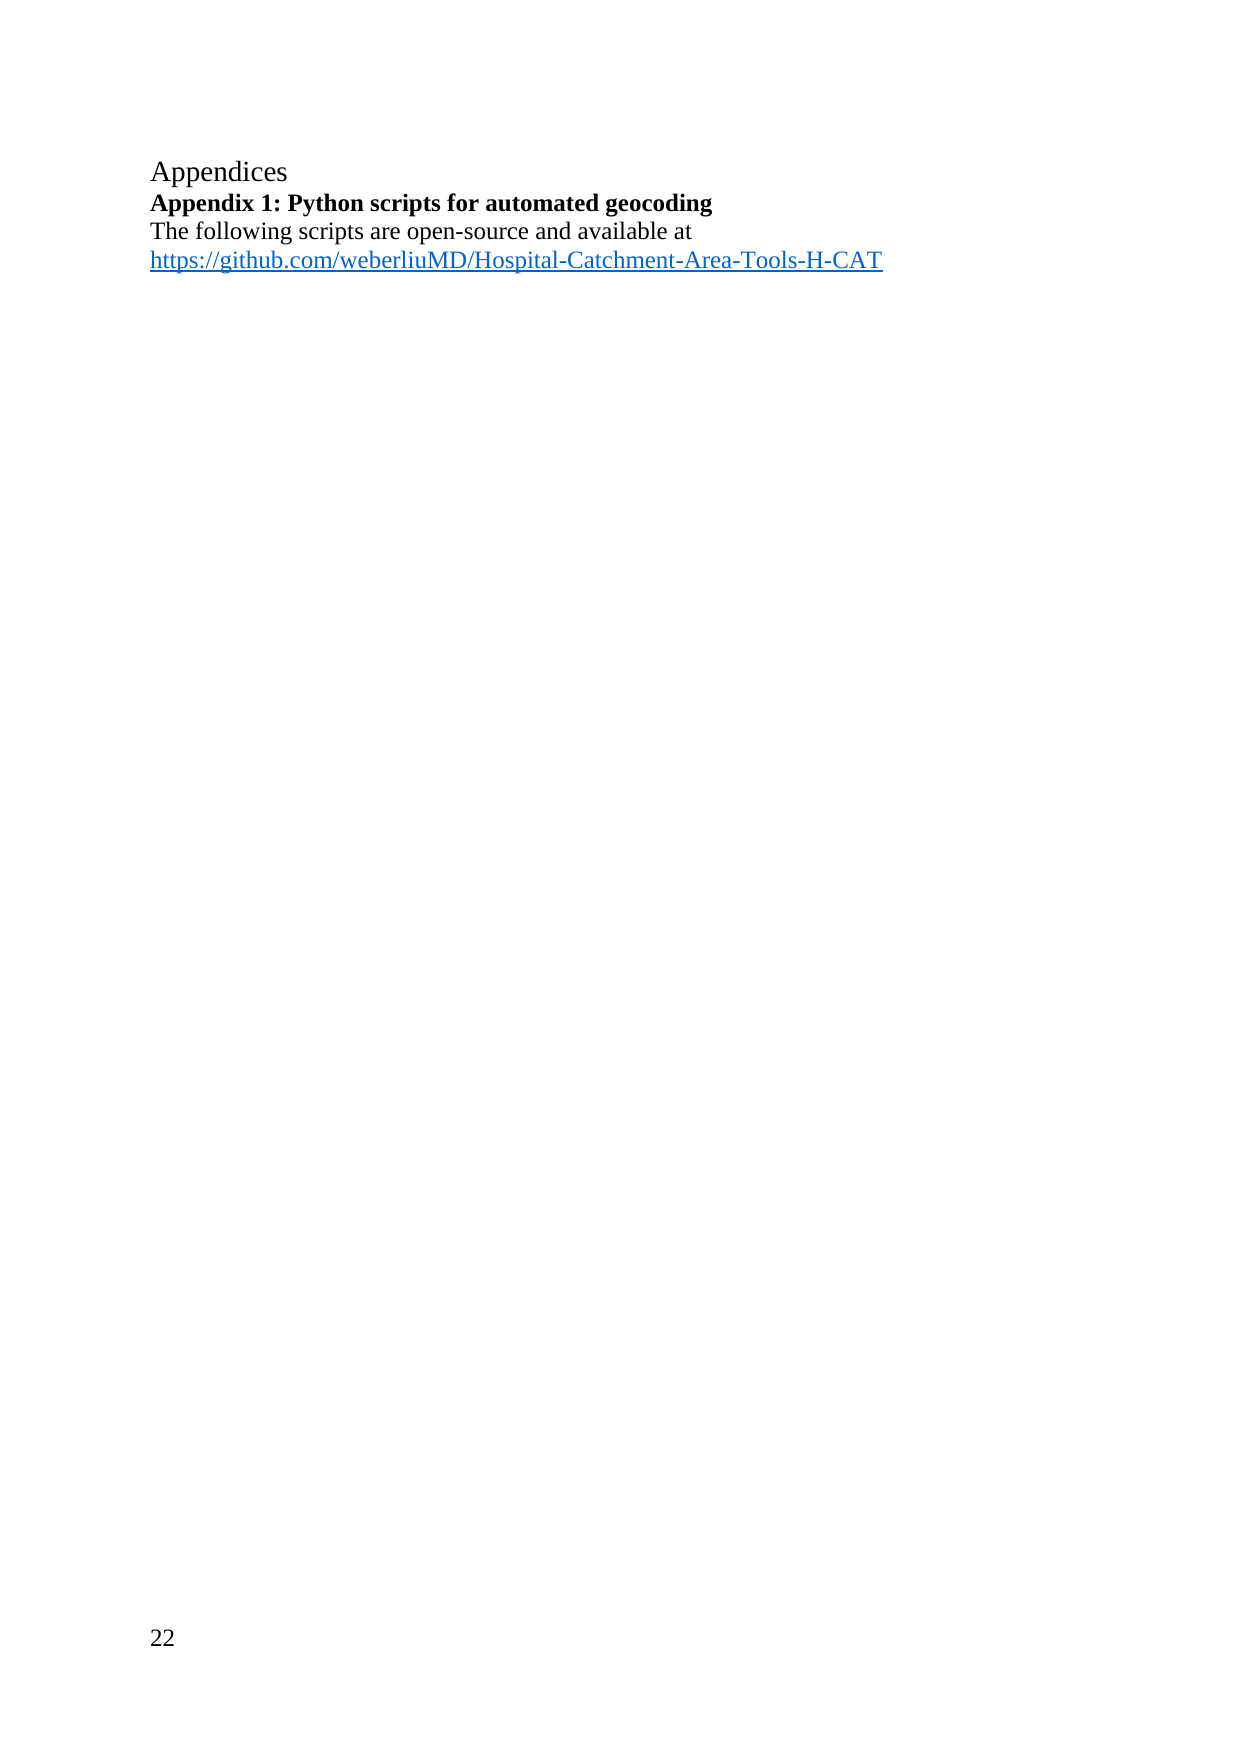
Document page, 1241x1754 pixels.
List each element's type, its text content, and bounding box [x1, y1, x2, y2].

subtitle Appendices [150, 154, 1090, 188]
text The following scripts are open-source and available at https://github.com/weberliuMD/Hospital-Catchment-Area-Tools-H-CAT [150, 216, 1090, 274]
text Appendix 1: Python scripts for automated geocoding [150, 188, 1090, 216]
